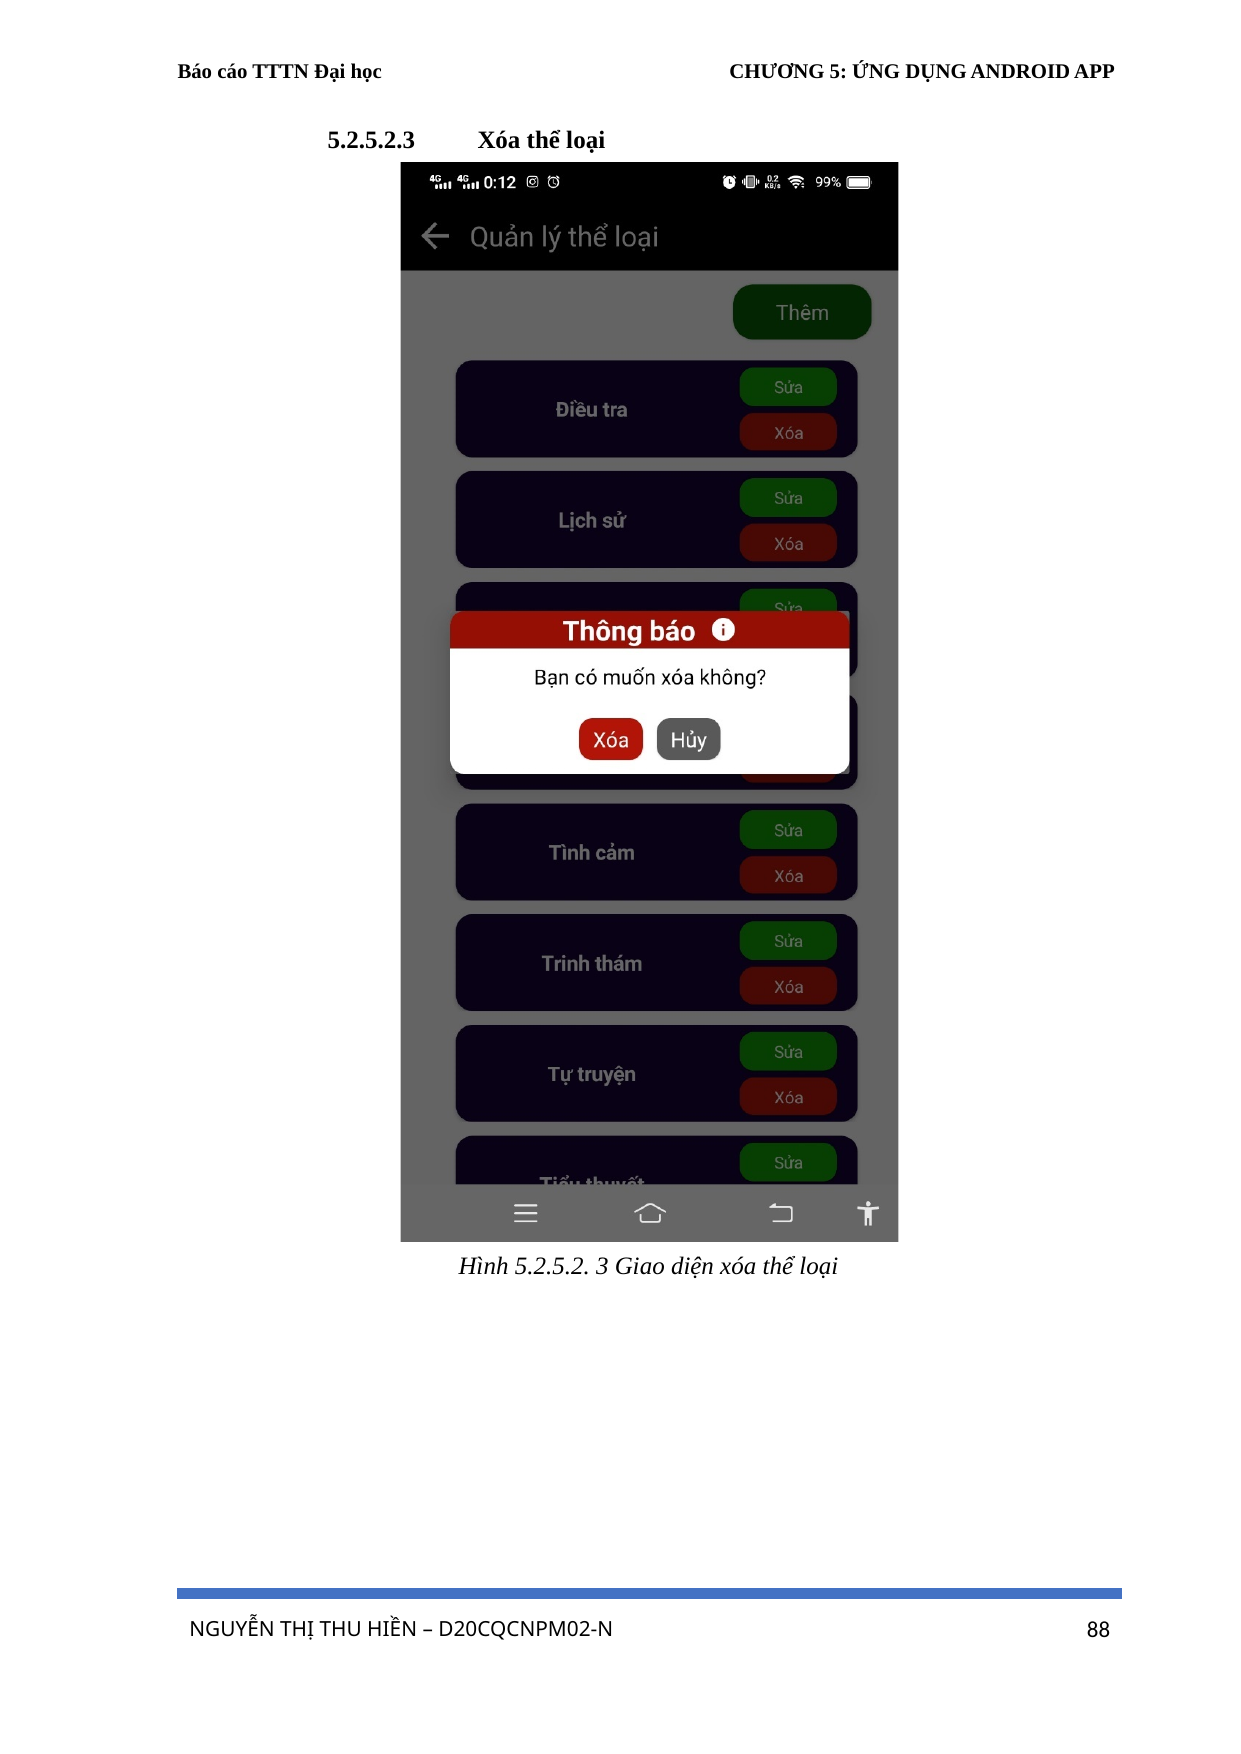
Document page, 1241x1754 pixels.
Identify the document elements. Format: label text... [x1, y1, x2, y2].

list Xóa thể loại [327, 125, 1122, 153]
text Hình 5.2.5.2. 3 Giao diện xóa thể loại [177, 1251, 1122, 1280]
picture [400, 162, 899, 1242]
